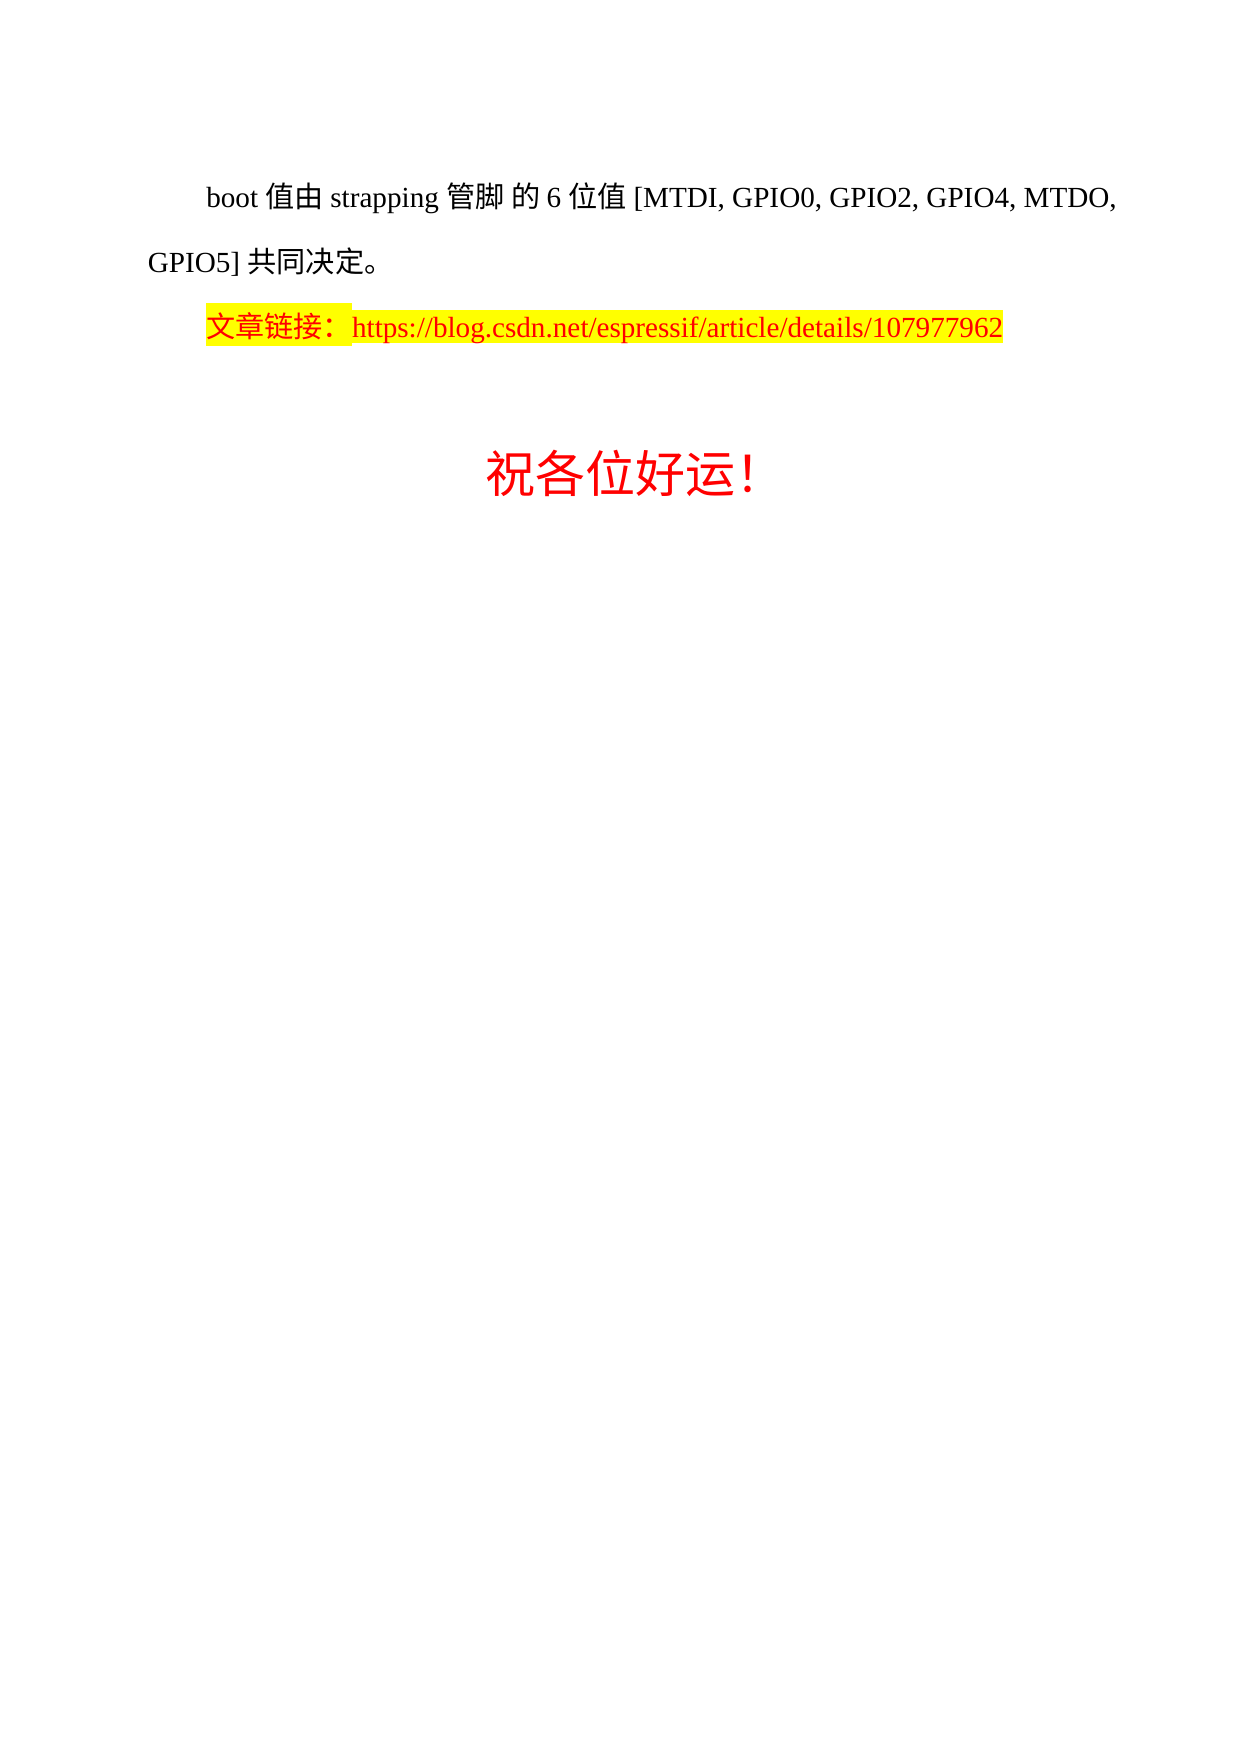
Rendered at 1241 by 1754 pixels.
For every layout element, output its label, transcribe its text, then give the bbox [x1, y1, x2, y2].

text boot 值由 strapping 管脚 的 6 位值 [MTDI, GPIO0, GPIO2, GPIO4, MTDO, GPIO5] 共同决定。 [148, 162, 1122, 292]
text 祝各位好运！ [148, 422, 1122, 519]
text 文章链接：https://blog.csdn.net/espressif/article/details/107977962 [148, 292, 1122, 357]
